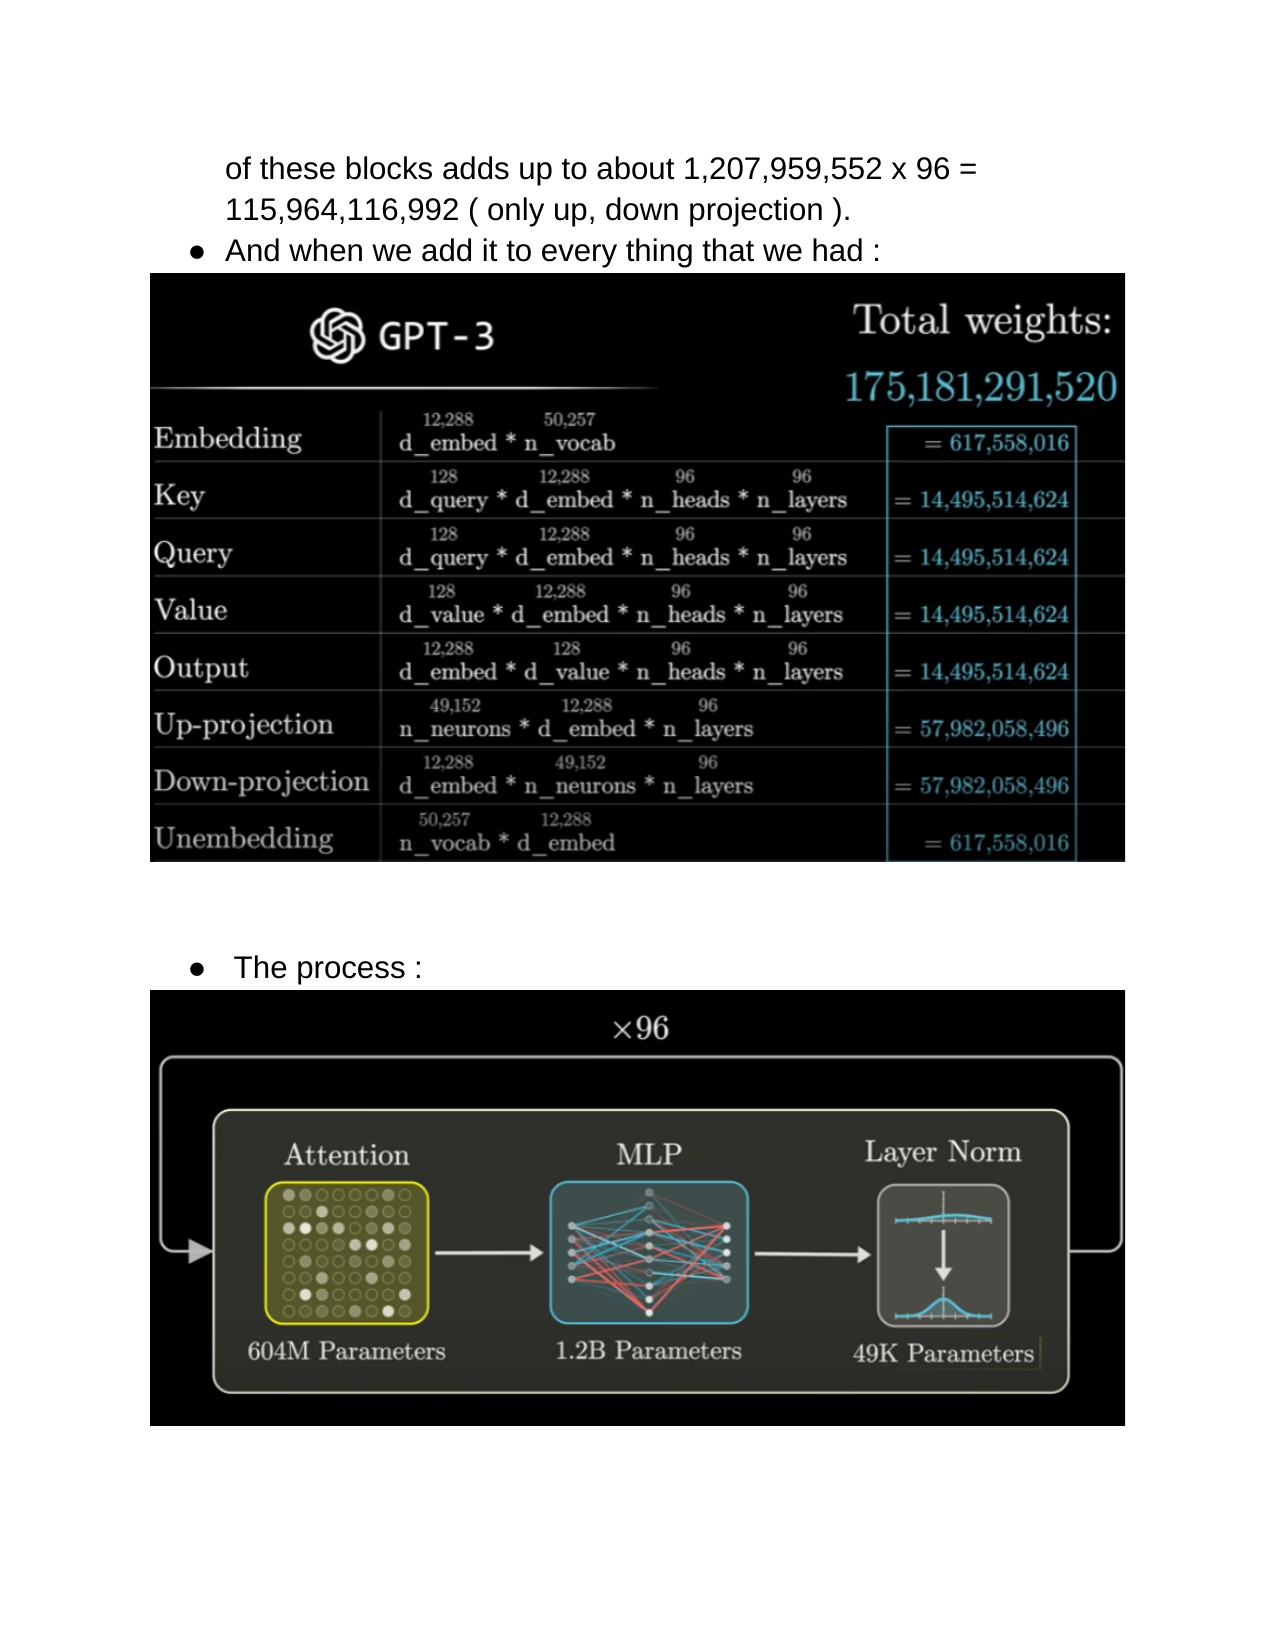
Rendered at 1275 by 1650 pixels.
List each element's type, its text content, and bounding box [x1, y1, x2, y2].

picture [150, 273, 1125, 862]
picture [150, 990, 1125, 1426]
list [187, 150, 1125, 227]
list The process : [187, 949, 1125, 985]
list And when we add it to every thing that we had : [187, 232, 1125, 268]
